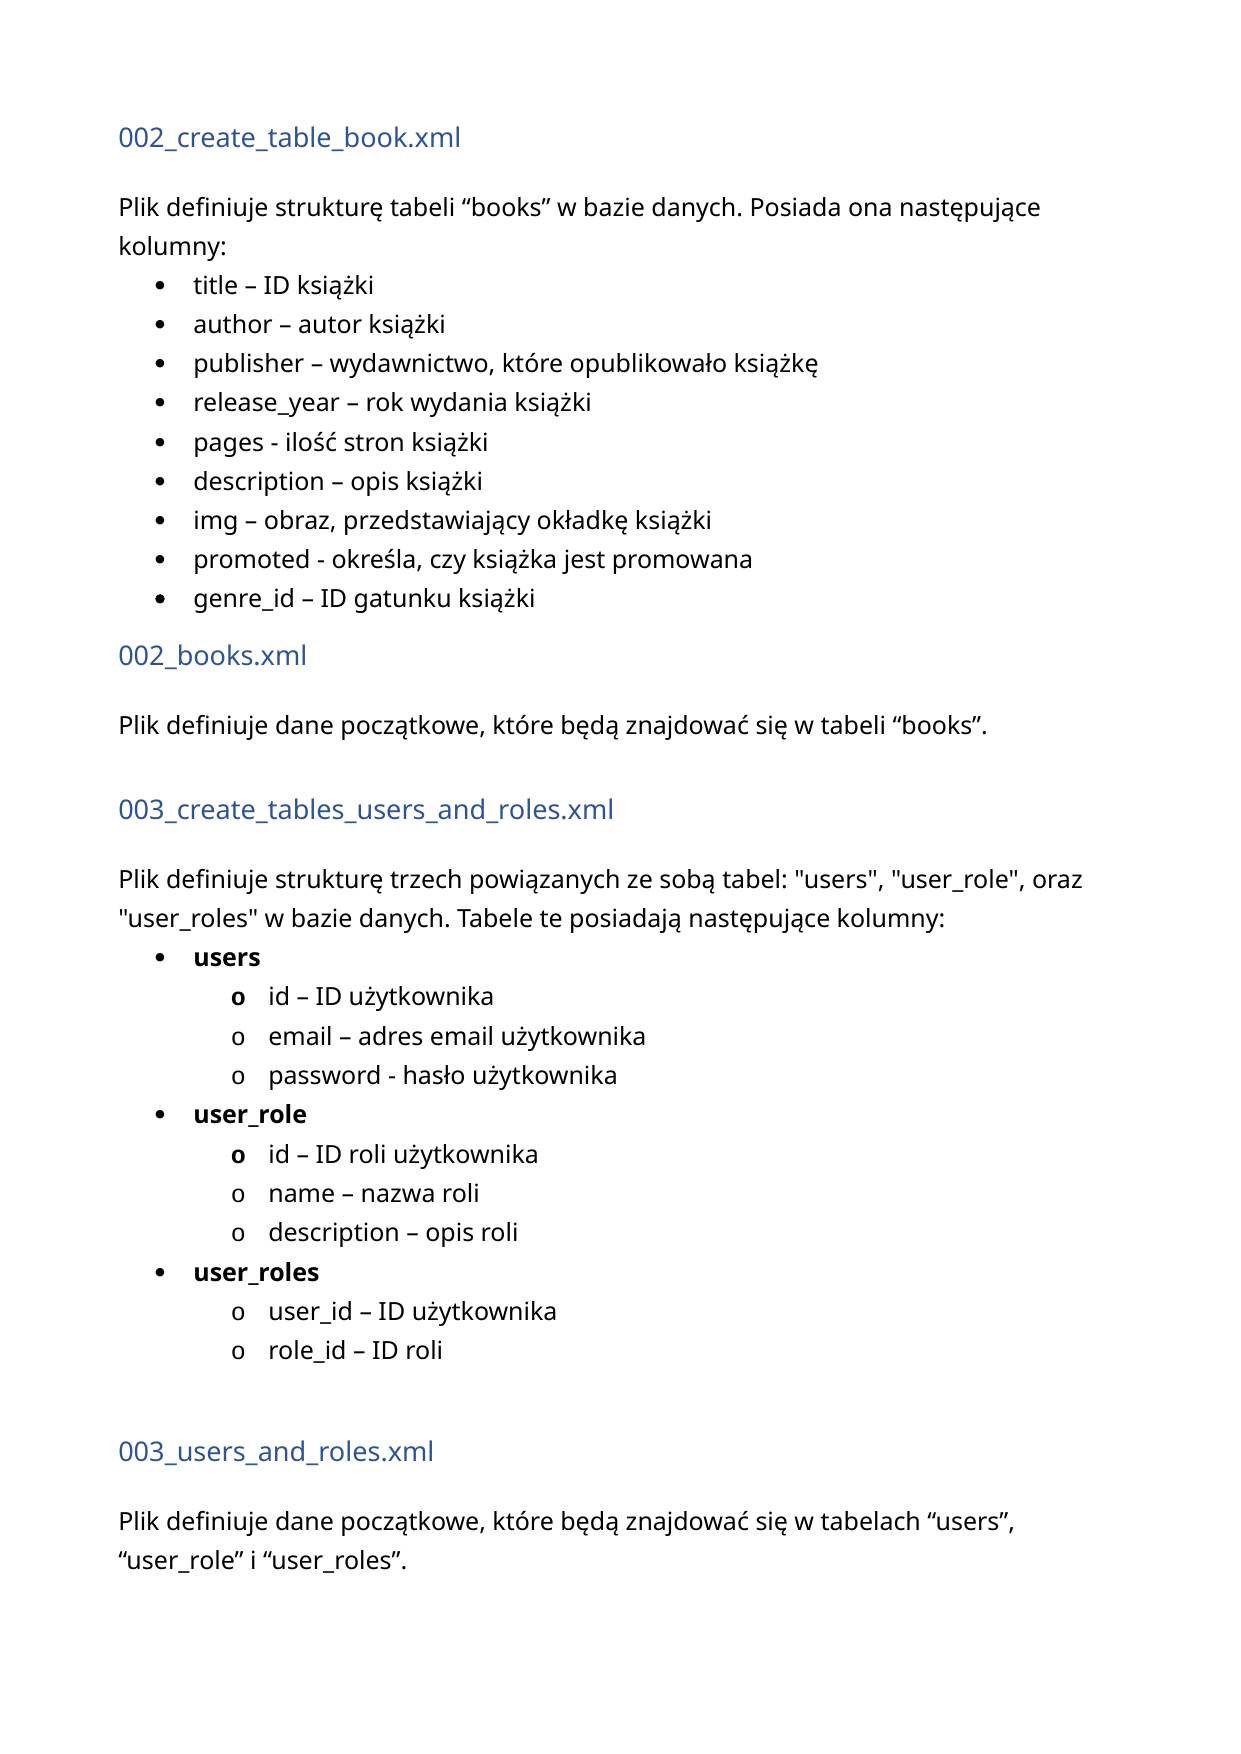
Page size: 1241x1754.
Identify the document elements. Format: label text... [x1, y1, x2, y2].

list publisher – wydawnictwo, które opublikowało książkę [156, 346, 1122, 380]
list id – ID roli użytkownika [231, 1136, 1122, 1171]
list author – autor książki [156, 307, 1122, 341]
list id – ID użytkownika [231, 979, 1122, 1013]
list genre_id – ID gatunku książki [156, 581, 1122, 615]
list description – opis książki [156, 463, 1122, 497]
list password - hasło użytkownika [231, 1058, 1122, 1092]
list release_year – rok wydania książki [156, 385, 1122, 419]
subtitle 003_users_and_roles.xml [118, 1432, 1122, 1469]
list title – ID książki [156, 268, 1122, 302]
subtitle 002_books.xml [118, 637, 1122, 674]
list img – obraz, przedstawiający okładkę książki [156, 503, 1122, 537]
subtitle 003_create_tables_users_and_roles.xml [118, 790, 1122, 827]
text Plik definiuje dane początkowe, które będą znajdować się w tabeli “books”. [118, 708, 1122, 742]
list user_role [156, 1097, 1122, 1131]
list role_id – ID roli [231, 1333, 1122, 1367]
list email – adres email użytkownika [231, 1018, 1122, 1053]
subtitle 002_create_table_book.xml [118, 118, 1122, 155]
list name – nazwa roli [231, 1176, 1122, 1210]
text Plik definiuje strukturę tabeli “books” w bazie danych. Posiada ona następujące kolumny: [118, 189, 1122, 262]
list user_roles [156, 1254, 1122, 1288]
list pages - ilość stron książki [156, 424, 1122, 458]
list promoted - określa, czy książka jest promowana [156, 542, 1122, 576]
text Plik definiuje dane początkowe, które będą znajdować się w tabelach “users”, “user_role” i “user_roles”. [118, 1503, 1122, 1577]
list user_id – ID użytkownika [231, 1294, 1122, 1328]
list users [156, 940, 1122, 974]
list description – opis roli [231, 1215, 1122, 1249]
text Plik definiuje strukturę trzech powiązanych ze sobą tabel: "users", "user_role", oraz "user_roles" w bazie danych. Tabele te posiadają następujące kolumny: [118, 862, 1122, 935]
